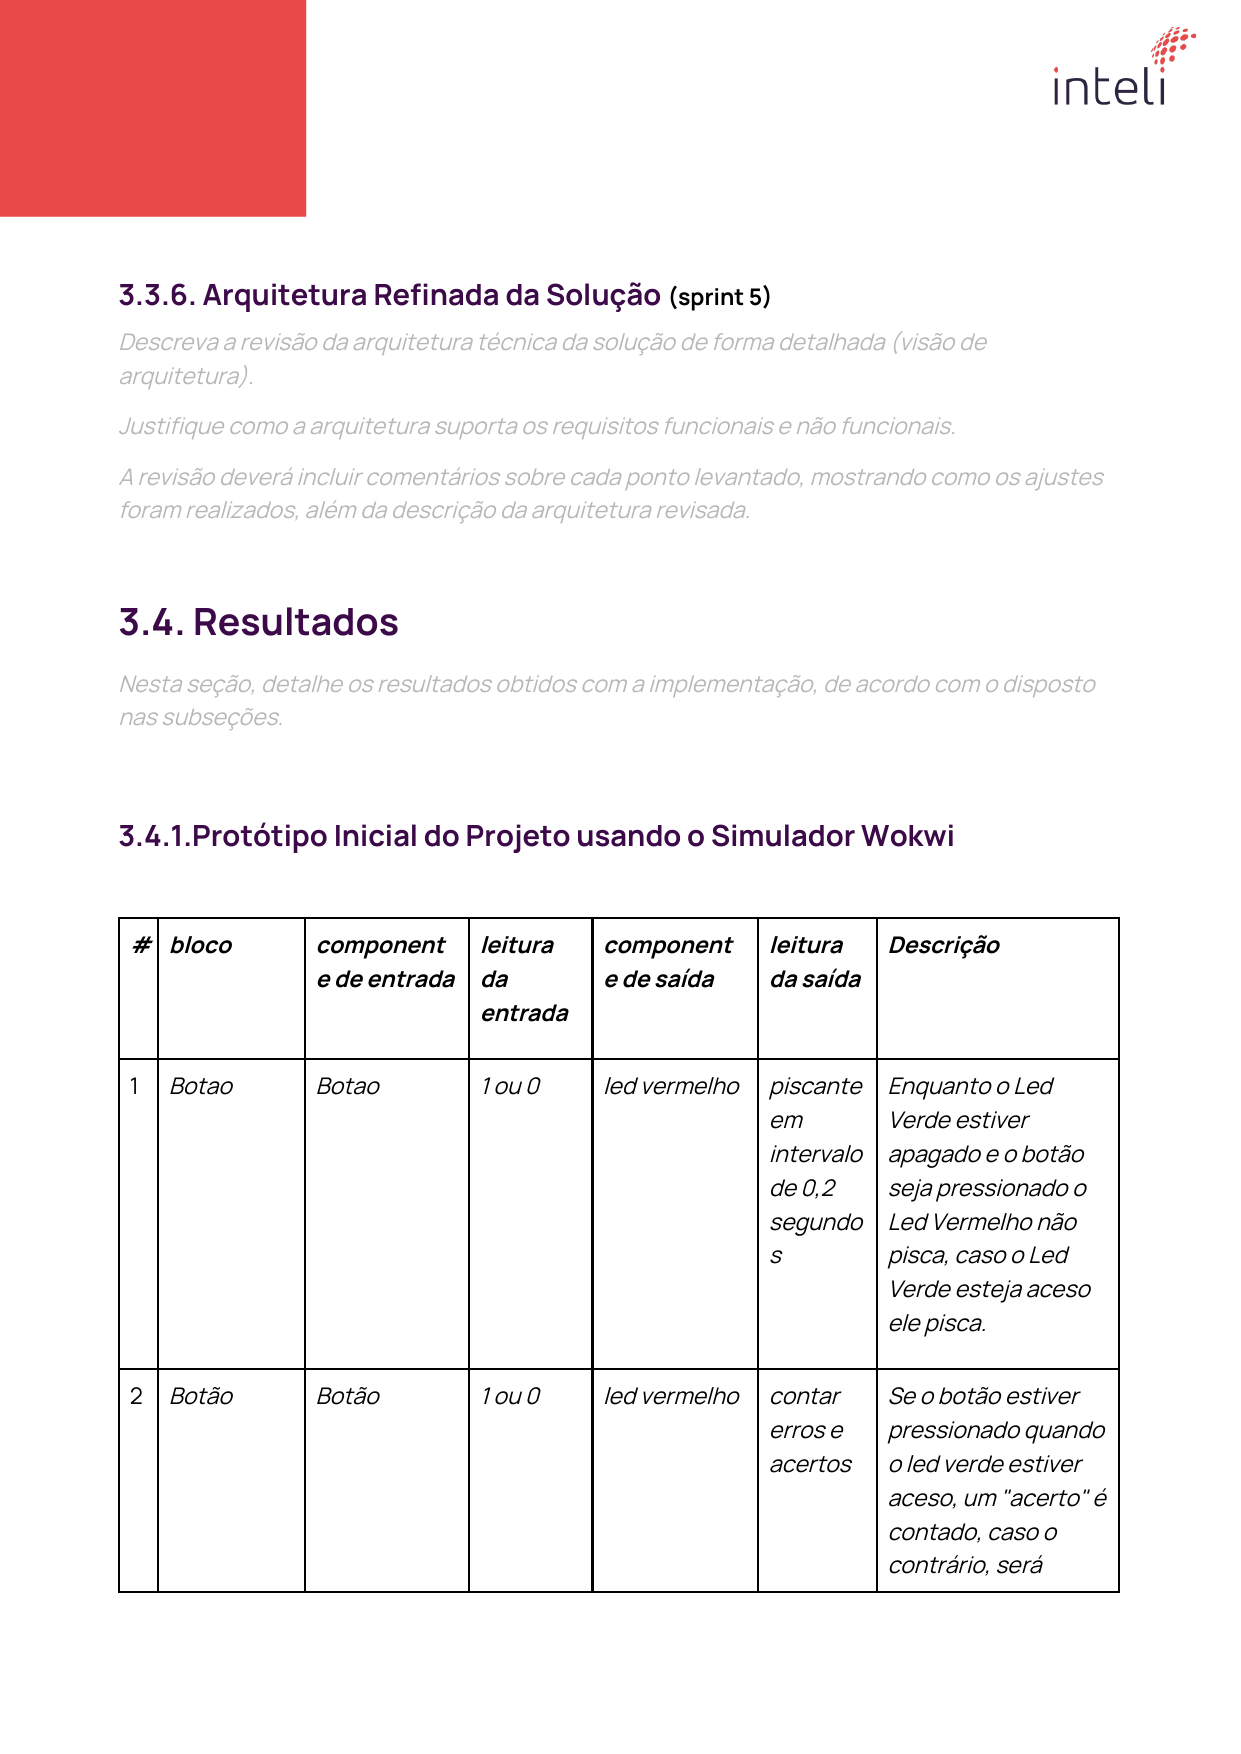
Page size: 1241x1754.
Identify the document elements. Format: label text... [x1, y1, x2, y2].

text Descreva a revisão da arquitetura técnica da solução de forma detalhada (visão de arquitetura). [118, 326, 1122, 391]
table_cell Botão [159, 1370, 304, 1591]
table_header leitura da entrada [470, 919, 591, 1057]
table_cell led vermelho [594, 1060, 757, 1367]
text Nesta seção, detalhe os resultados obtidos com a implementação, de acordo com o disposto nas subseções. [118, 667, 1122, 733]
table_cell piscante em intervalo de 0,2 segundos [759, 1060, 876, 1367]
table_header leitura da saída [759, 919, 876, 1057]
table_cell 2 [120, 1370, 157, 1591]
table_header componente de saída [594, 919, 757, 1057]
table_cell 1 ou 0 [470, 1060, 591, 1367]
table_cell Enquanto o Led Verde estiver apagado e o botão seja pressionado o Led Vermelho não pisca, caso o Led Verde esteja aceso ele pisca. [878, 1060, 1118, 1367]
table_cell Botão [306, 1370, 468, 1591]
table_cell 1 [120, 1060, 157, 1367]
text 3.4.1.Protótipo Inicial do Projeto usando o Simulador Wokwi [118, 815, 1122, 855]
table_cell Botao [159, 1060, 304, 1367]
text 3.3.6. Arquitetura Refinada da Solução (sprint 5) [118, 153, 1122, 314]
table_cell Se o botão estiver pressionado quando o led verde estiver aceso, um "acerto" é contado, caso o contrário, será contado um "erro" [878, 1370, 1118, 1591]
text A revisão deverá incluir comentários sobre cada ponto levantado, mostrando como os ajustes foram realizados, além da descrição da arquitetura revisada. [118, 461, 1122, 526]
text Justifique como a arquitetura suporta os requisitos funcionais e não funcionais. [118, 410, 1122, 441]
picture [1054, 27, 1197, 105]
table_cell contar erros e acertos [759, 1370, 876, 1591]
text 3.4. Resultados [118, 596, 1122, 647]
table_cell led vermelho [594, 1370, 757, 1591]
table_header componente de entrada [306, 919, 468, 1057]
picture [0, 0, 307, 217]
table_header # [120, 919, 157, 1057]
table_header bloco [159, 919, 304, 1057]
table_header Descrição [878, 919, 1118, 1057]
table_cell 1 ou 0 [470, 1370, 591, 1591]
table_cell Botao [306, 1060, 468, 1367]
